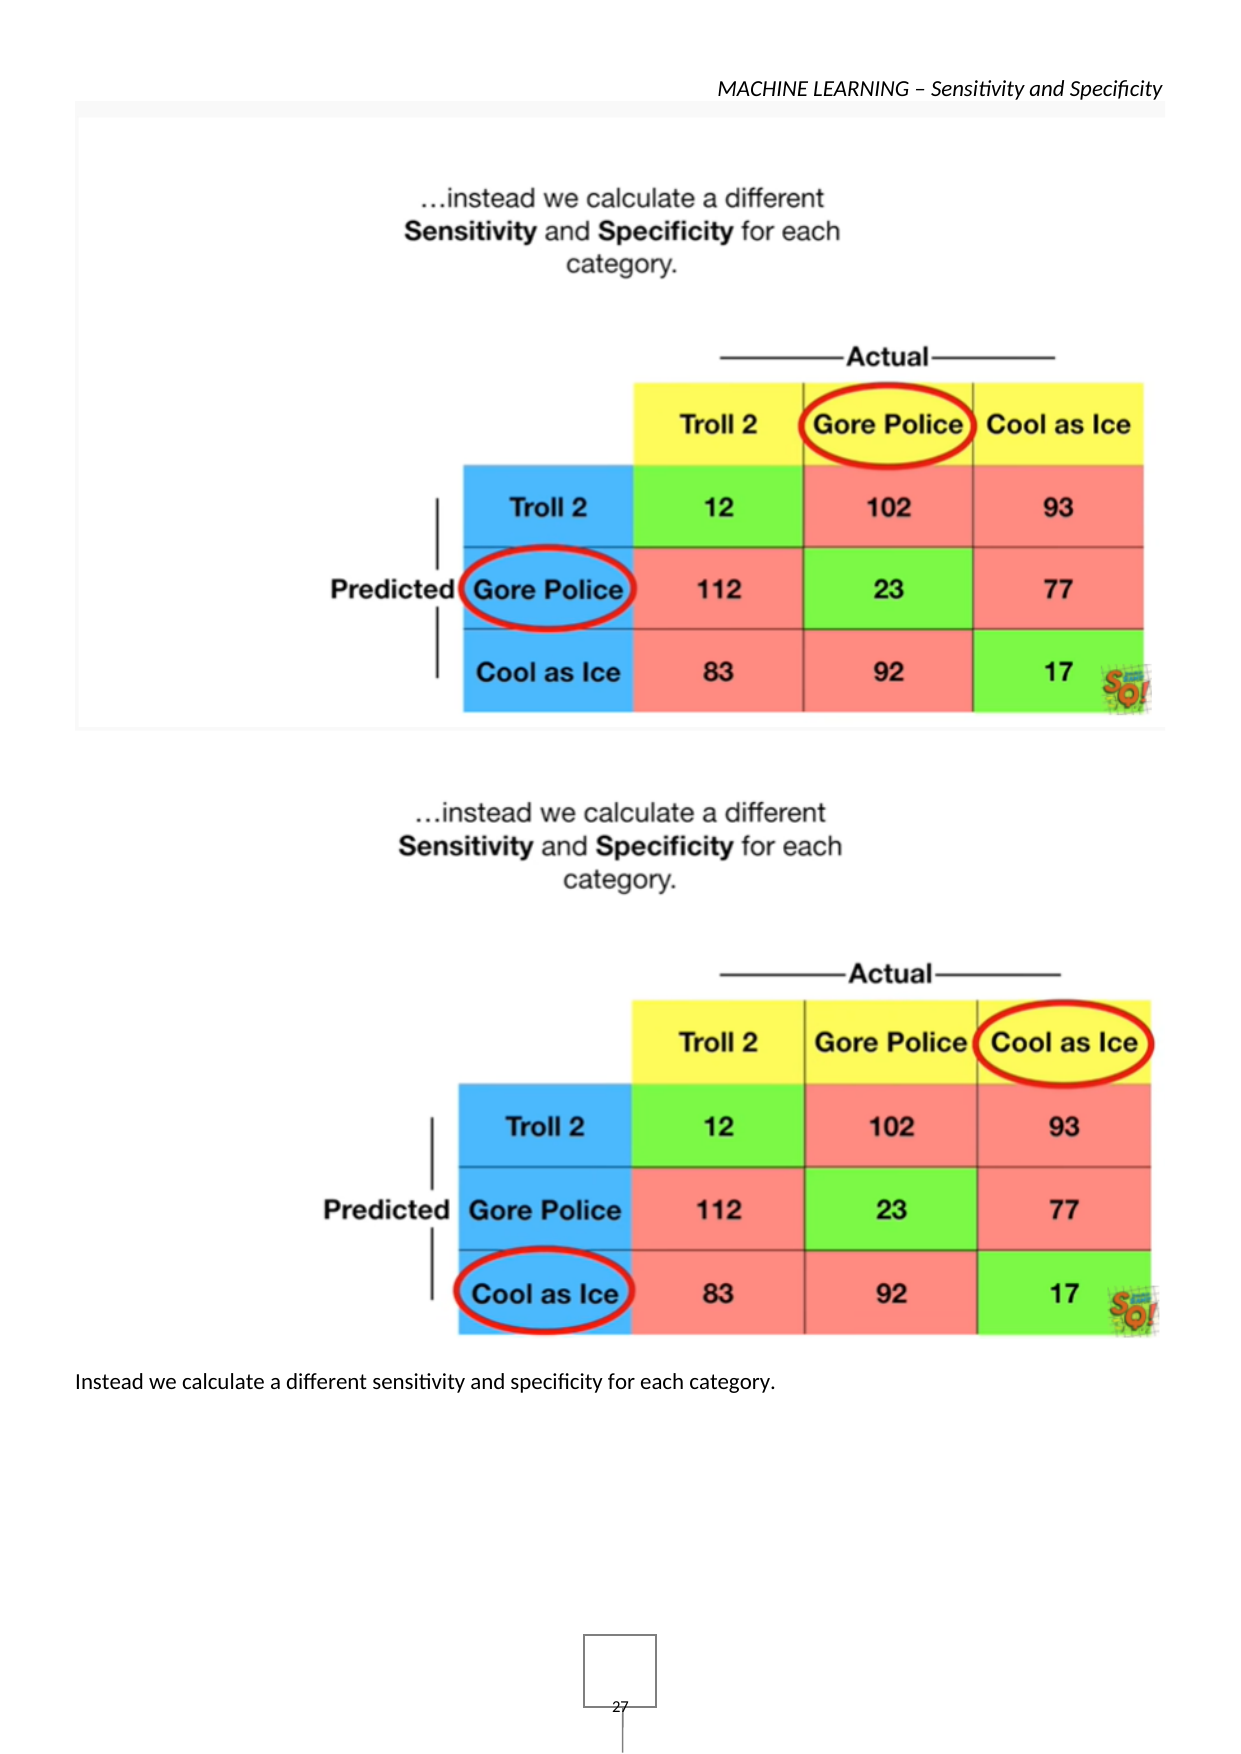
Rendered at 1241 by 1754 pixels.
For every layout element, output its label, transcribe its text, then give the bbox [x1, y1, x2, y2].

text Instead we calculate a different sensitivity and specificity for each category. [75, 1367, 1165, 1395]
picture [75, 101, 1166, 1339]
